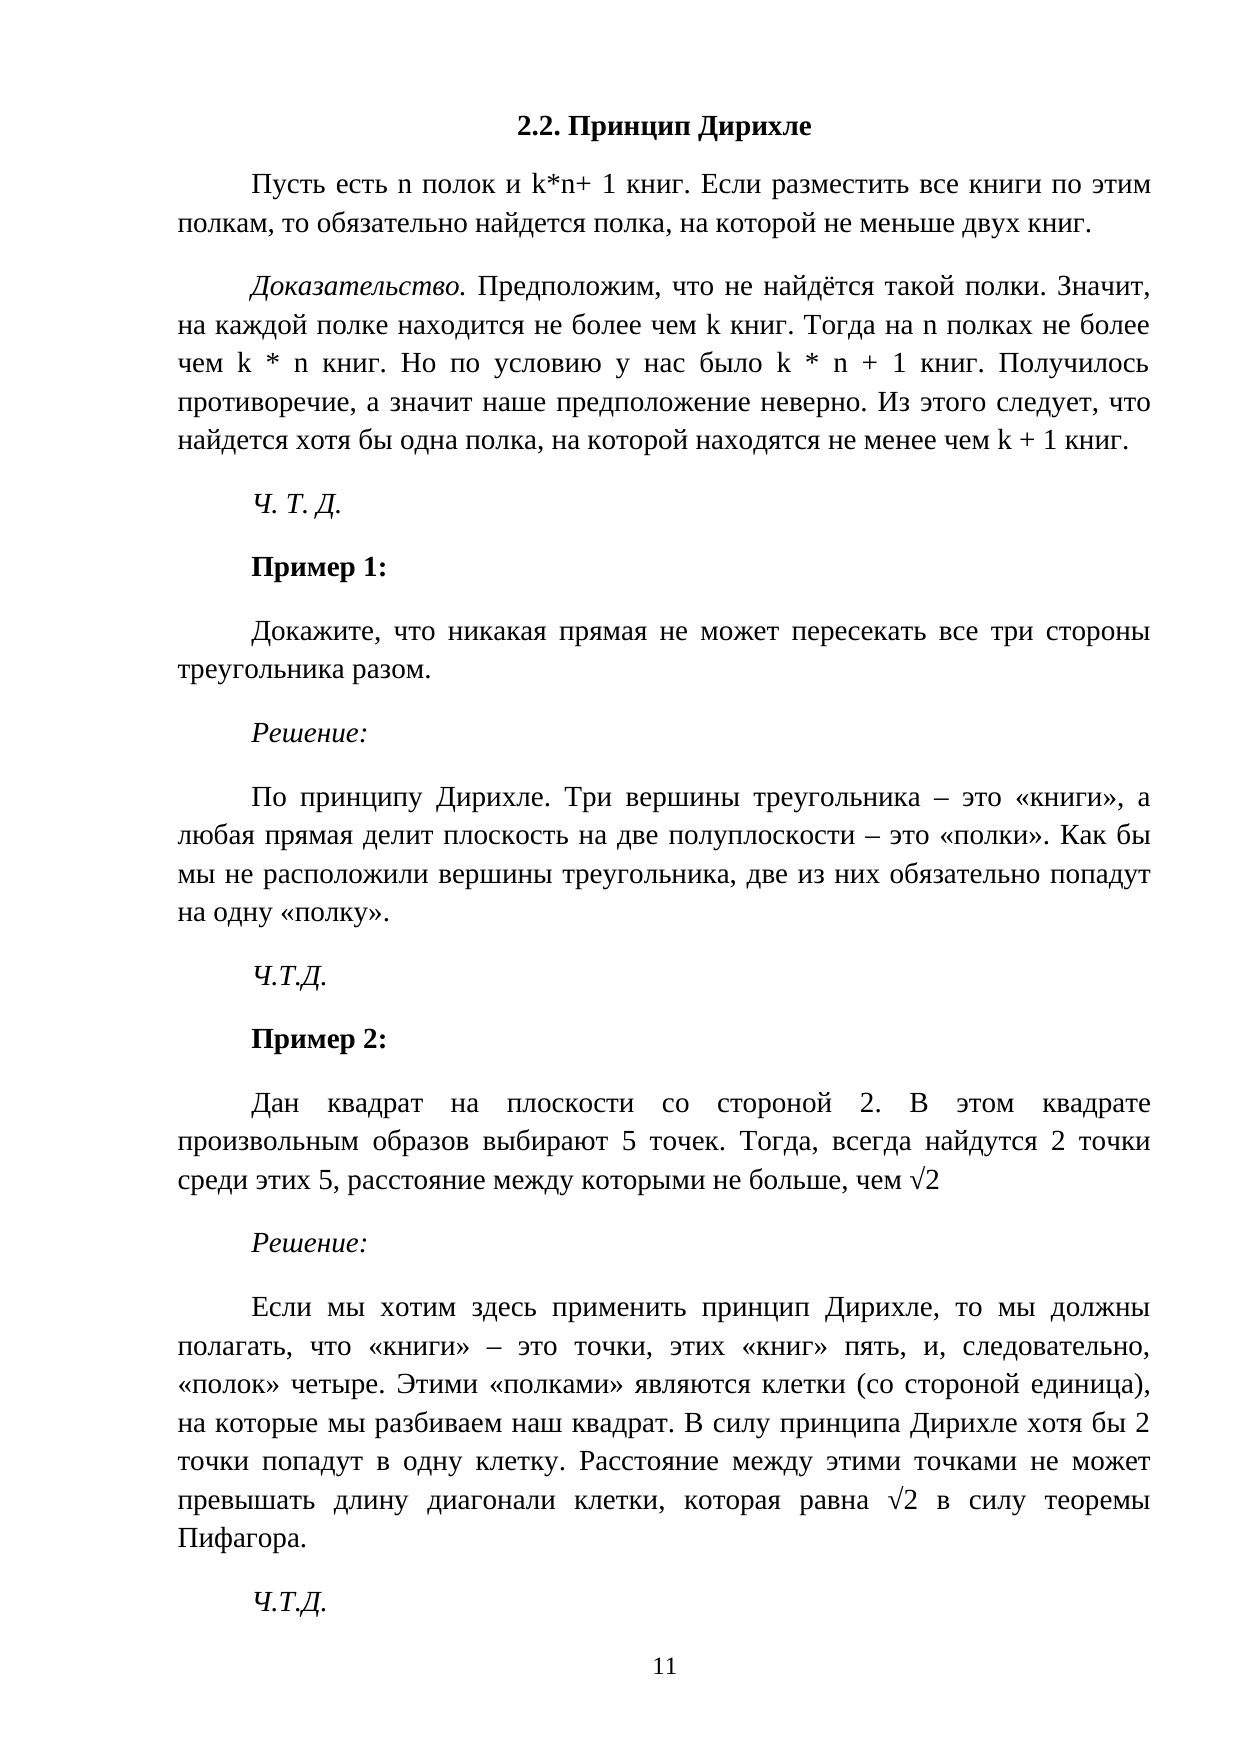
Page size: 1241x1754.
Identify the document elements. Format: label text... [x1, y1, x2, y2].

text Дан квадрат на плоскости со стороной 2. В этом квадрате произвольным образов выбирают 5 точек. Тогда, всегда найдутся 2 точки среди этих 5, расстояние между которыми не больше, чем √2 [177, 1085, 1152, 1196]
text По принципу Дирихле. Три вершины треугольника – это «книги», а любая прямая делит плоскость на две полуплоскости – это «полки». Как бы мы не расположили вершины треугольника, две из них обязательно попадут на одну «полку». [177, 779, 1152, 928]
text Решение: [177, 1226, 1152, 1259]
text Ч.Т.Д. [177, 958, 1152, 991]
text Ч.Т.Д. [177, 1584, 1152, 1617]
subtitle 2.2. Принцип Дирихле [177, 108, 1152, 141]
text Докажите, что никакая прямая не может пересекать все три стороны треугольника разом. [177, 613, 1152, 685]
text Доказательство. Предположим, что не найдётся такой полки. Значит, на каждой полке находится не более чем k книг. Тогда на n полках не более чем k * n книг. Но по условию у нас было k * n + 1 книг. Получилось противоречие, а значит наше предположение неверно. Из этого следует, что найдется хотя бы одна полка, на которой находятся не менее чем k + 1 книг. [177, 268, 1152, 456]
text Ч. Т. Д. [177, 486, 1152, 519]
text Пример 2: [177, 1021, 1152, 1055]
text Пример 1: [177, 549, 1152, 583]
text Если мы хотим здесь применить принцип Дирихле, то мы должны полагать, что «книги» – это точки, этих «книг» пять, и, следовательно, «полок» четыре. Этими «полками» являются клетки (со стороной единица), на которые мы разбиваем наш квадрат. В силу принципа Дирихле хотя бы 2 точки попадут в одну клетку. Расстояние между этими точками не может превышать длину диагонали клетки, которая равна √2 в силу теоремы Пифагора. [177, 1289, 1152, 1554]
text Решение: [177, 715, 1152, 749]
text Пусть есть n полок и k*n+ 1 книг. Если разместить все книги по этим полкам, то обязательно найдется полка, на которой не меньше двух книг. [177, 166, 1152, 238]
